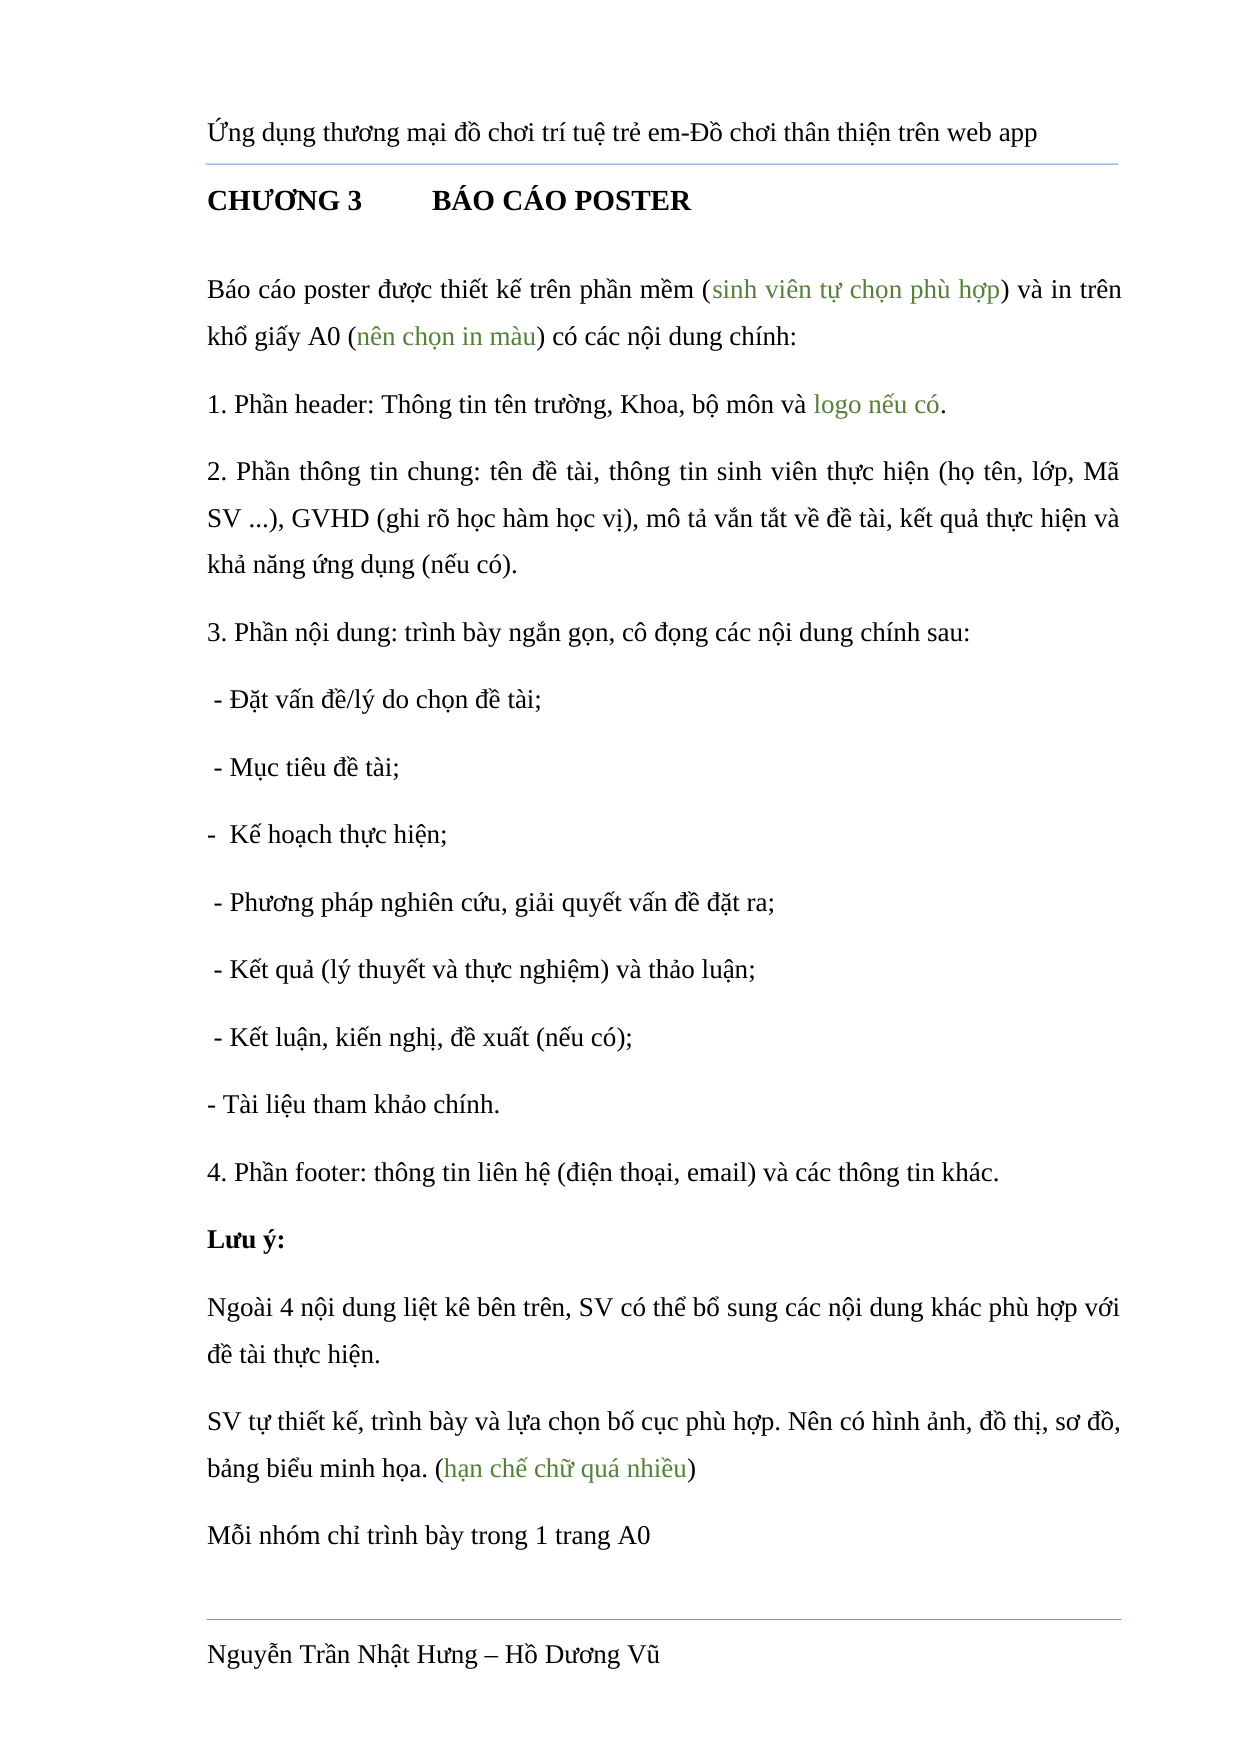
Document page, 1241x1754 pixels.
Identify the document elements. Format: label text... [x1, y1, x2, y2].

text Mỗi nhóm chỉ trình bày trong 1 trang A0 [207, 1519, 1122, 1551]
text - Đặt vấn đề/lý do chọn đề tài; [207, 684, 1122, 715]
text - Phương pháp nghiên cứu, giải quyết vấn đề đặt ra; [207, 886, 1122, 917]
text Lưu ý: [207, 1224, 1122, 1255]
text SV tự thiết kế, trình bày và lựa chọn bố cục phù hợp. Nên có hình ảnh, đồ thị, sơ đồ, bảng biểu minh họa. (hạn chế chữ quá nhiều) [207, 1405, 1122, 1483]
text 3. Phần nội dung: trình bày ngắn gọn, cô đọng các nội dung chính sau: [207, 616, 1122, 647]
text - Kế hoạch thực hiện; [207, 819, 1122, 850]
text 4. Phần footer: thông tin liên hệ (điện thoại, email) và các thông tin khác. [207, 1156, 1122, 1187]
text Ngoài 4 nội dung liệt kê bên trên, SV có thể bổ sung các nội dung khác phù hợp với đề tài thực hiện. [207, 1291, 1122, 1369]
subtitle BÁO CÁO POSTER [207, 183, 1122, 217]
text - Kết quả (lý thuyết và thực nghiệm) và thảo luận; [207, 954, 1122, 985]
text - Tài liệu tham khảo chính. [207, 1089, 1122, 1120]
text 1. Phần header: Thông tin tên trường, Khoa, bộ môn và logo nếu có. [207, 388, 1122, 419]
text Báo cáo poster được thiết kế trên phần mềm (sinh viên tự chọn phù hợp) và in trên khổ giấy A0 (nên chọn in màu) có các nội dung chính: [207, 274, 1122, 351]
text 2. Phần thông tin chung: tên đề tài, thông tin sinh viên thực hiện (họ tên, lớp, Mã SV ...), GVHD (ghi rõ học hàm học vị), mô tả vắn tắt về đề tài, kết quả thực hiện và khả năng ứng dụng (nếu có). [207, 455, 1122, 580]
text - Mục tiêu đề tài; [207, 751, 1122, 782]
text - Kết luận, kiến nghị, đề xuất (nếu có); [207, 1021, 1122, 1052]
